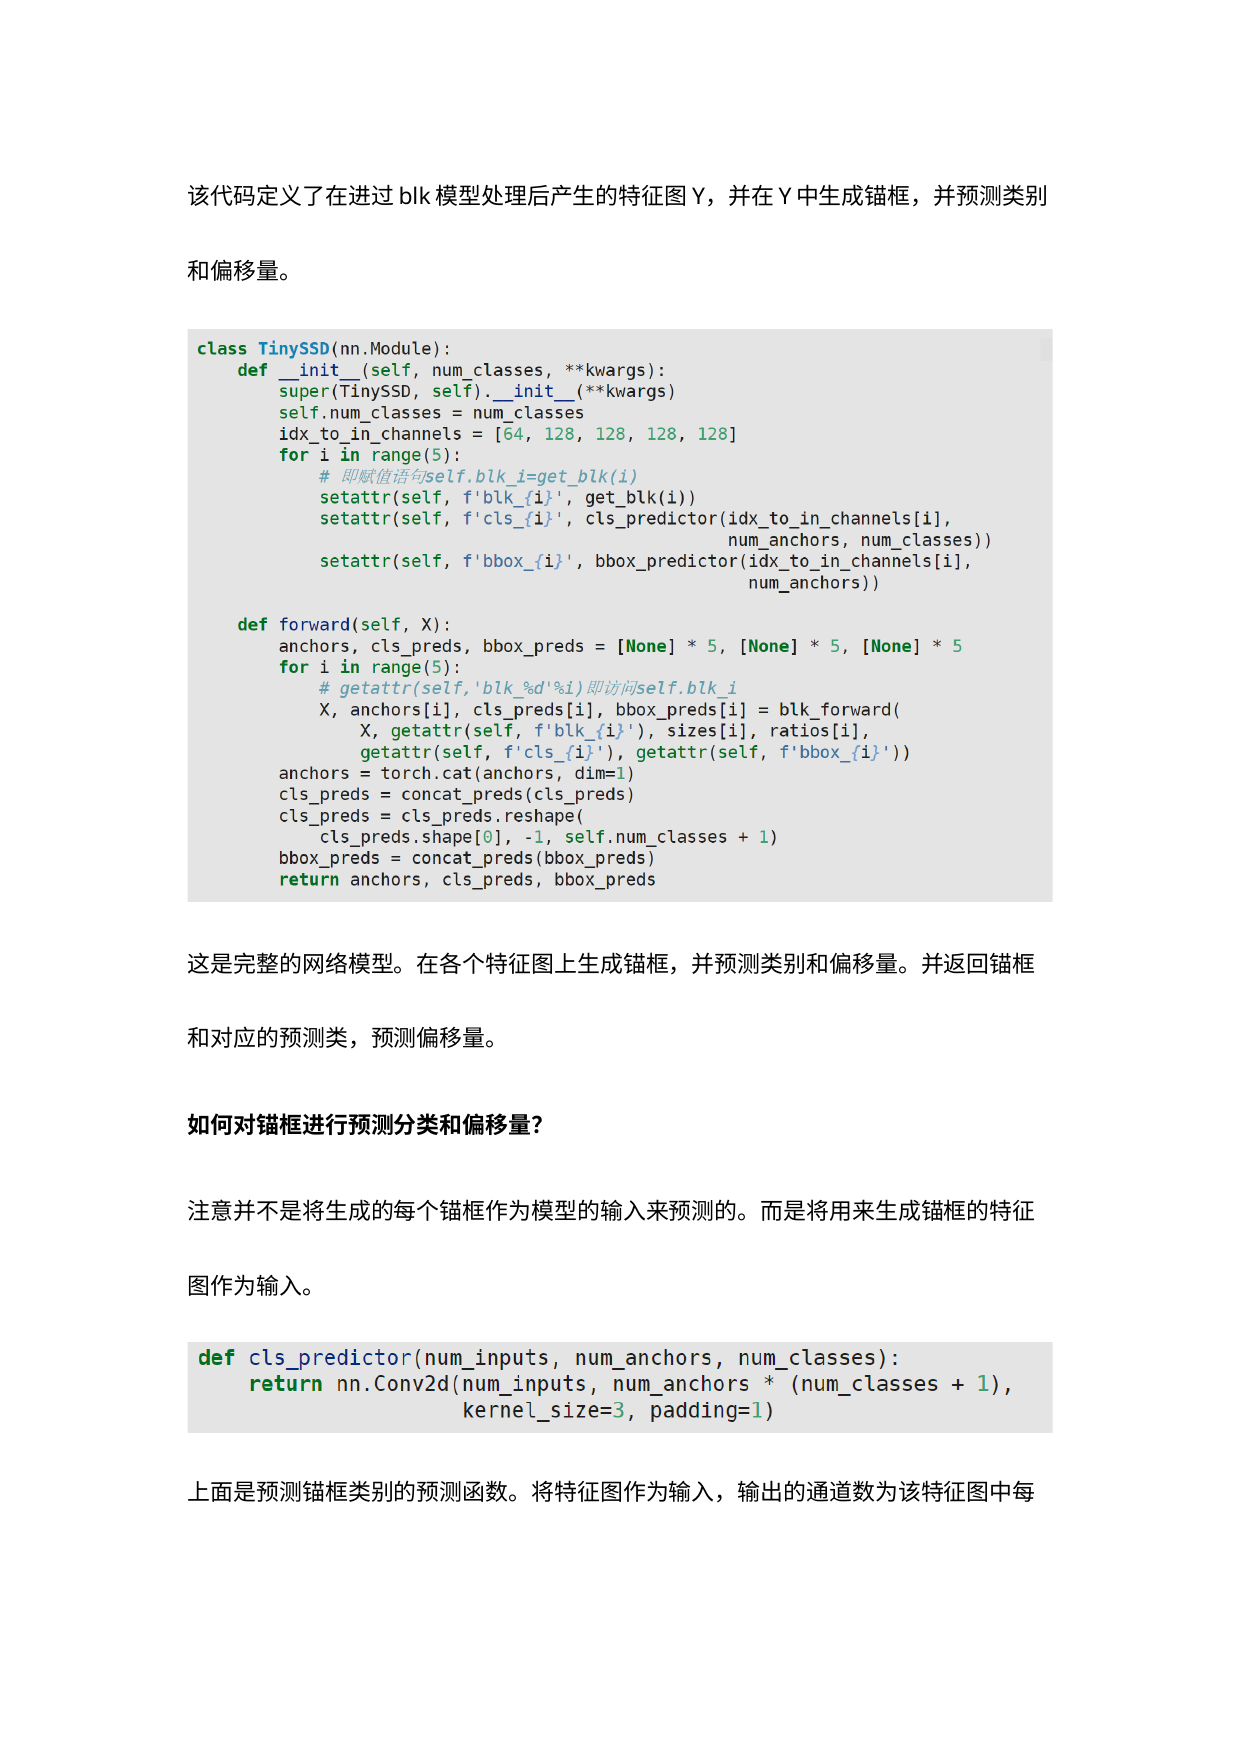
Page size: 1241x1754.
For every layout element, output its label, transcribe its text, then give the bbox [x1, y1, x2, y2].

picture [187, 329, 1053, 902]
text 如何对锚框进行预测分类和偏移量？ [187, 1091, 1053, 1156]
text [187, 1457, 1053, 1522]
text 注意并不是将生成的每个锚框作为模型的输入来预测的。而是将用来生成锚框的特征图作为输入。 [187, 1177, 1053, 1317]
text 该代码定义了在进过blk模型处理后产生的特征图Y，并在Y中生成锚框，并预测类别和偏移量。 [187, 162, 1053, 302]
text 这是完整的网络模型。在各个特征图上生成锚框，并预测类别和偏移量。并返回锚框和对应的预测类，预测偏移量。 [187, 929, 1053, 1069]
picture [187, 1342, 1053, 1433]
